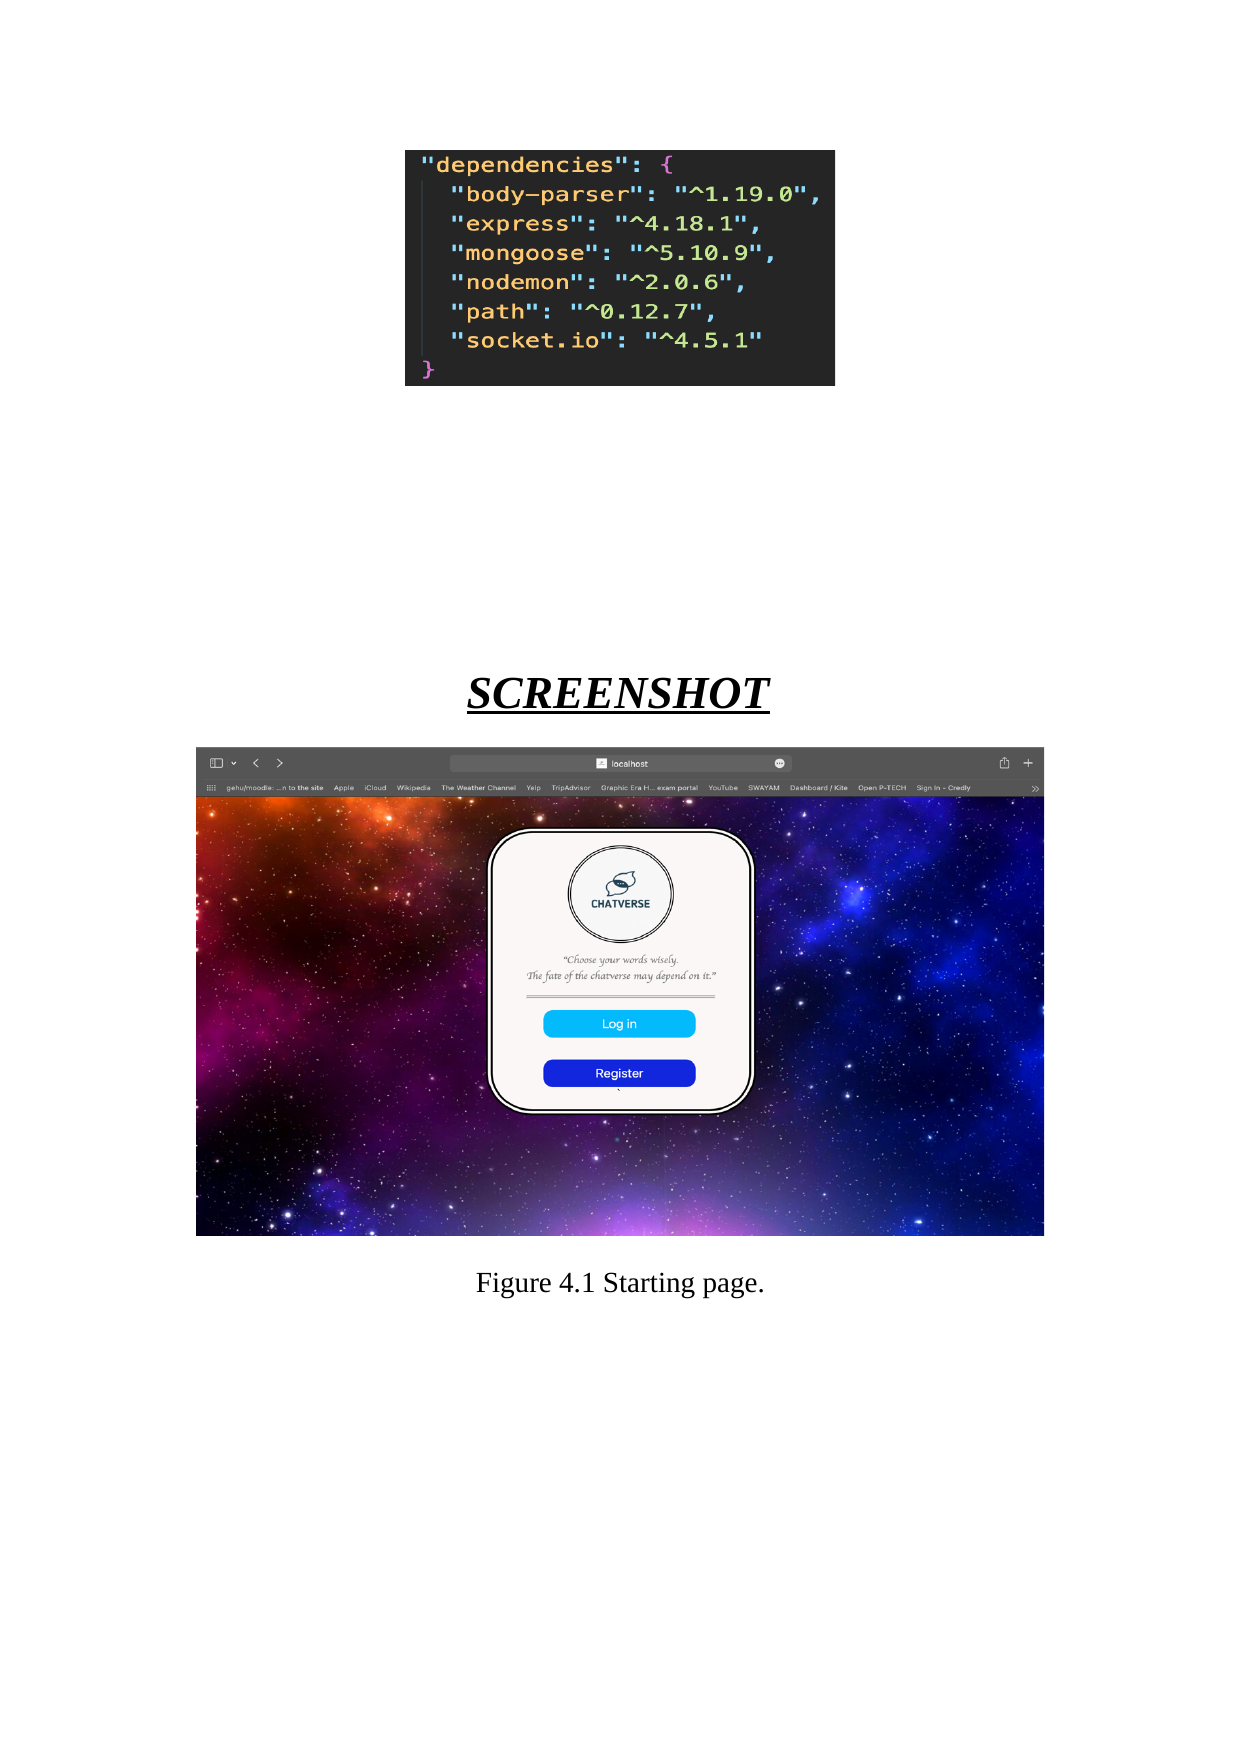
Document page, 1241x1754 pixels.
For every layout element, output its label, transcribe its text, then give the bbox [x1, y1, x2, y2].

picture [196, 747, 1045, 1236]
picture [405, 150, 836, 386]
text Figure 4.1 Starting page. [150, 1265, 1090, 1299]
text SCREENSHOT [150, 666, 1090, 718]
